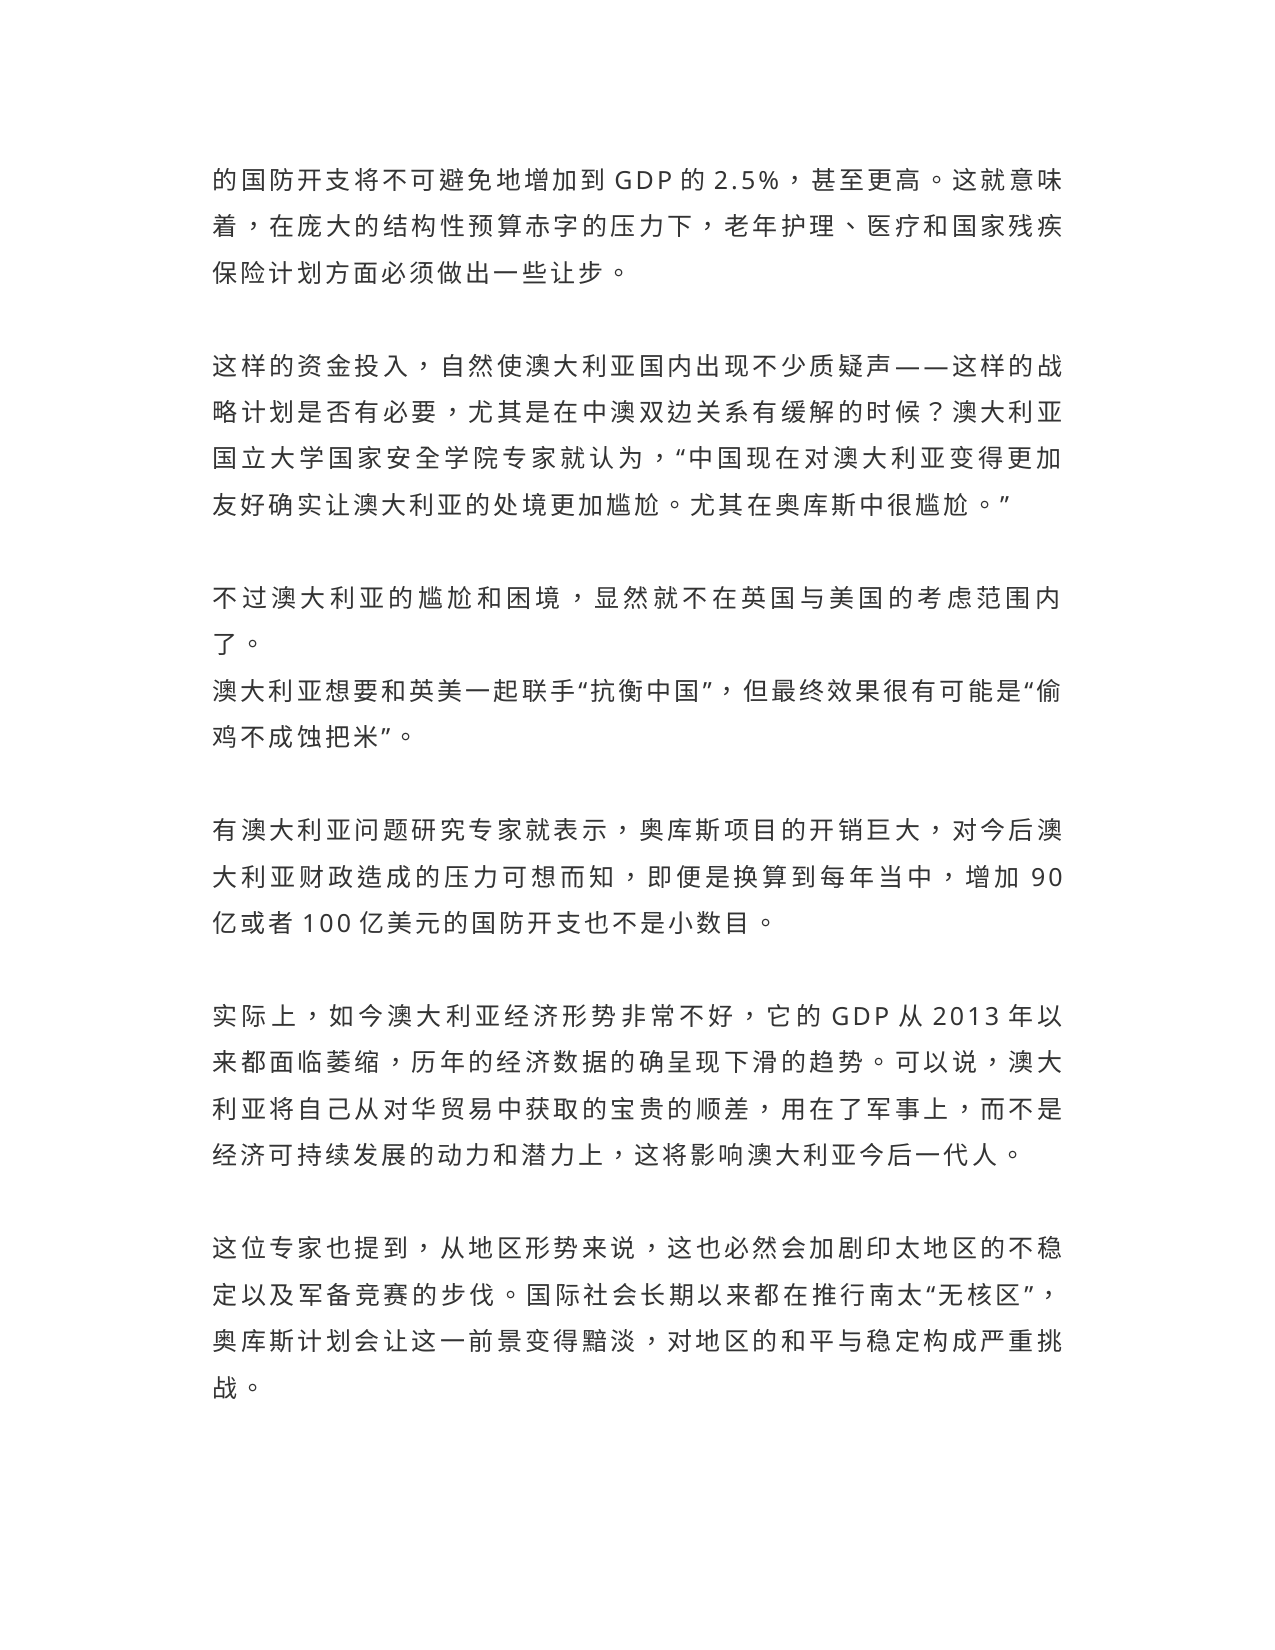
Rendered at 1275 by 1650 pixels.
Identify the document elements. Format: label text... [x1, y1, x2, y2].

text 不过澳大利亚的尴尬和困境，显然就不在英国与美国的考虑范围内了。 [212, 568, 1062, 661]
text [212, 150, 1062, 289]
text 实际上，如今澳大利亚经济形势非常不好，它的GDP从2013年以来都面临萎缩，历年的经济数据的确呈现下滑的趋势。可以说，澳大利亚将自己从对华贸易中获取的宝贵的顺差，用在了军事上，而不是经济可持续发展的动力和潜力上，这将影响澳大利亚今后一代人。 [212, 986, 1062, 1172]
text 这位专家也提到，从地区形势来说，这也必然会加剧印太地区的不稳定以及军备竞赛的步伐。国际社会长期以来都在推行南太“无核区”，奥库斯计划会让这一前景变得黯淡，对地区的和平与稳定构成严重挑战。 [212, 1218, 1062, 1404]
text 有澳大利亚问题研究专家就表示，奥库斯项目的开销巨大，对今后澳大利亚财政造成的压力可想而知，即便是换算到每年当中，增加90亿或者100亿美元的国防开支也不是小数目。 [212, 800, 1062, 940]
text 这样的资金投入，自然使澳大利亚国内出现不少质疑声——这样的战略计划是否有必要，尤其是在中澳双边关系有缓解的时候？澳大利亚国立大学国家安全学院专家就认为，“中国现在对澳大利亚变得更加友好确实让澳大利亚的处境更加尴尬。尤其在奥库斯中很尴尬。” [212, 336, 1062, 522]
text 澳大利亚想要和英美一起联手“抗衡中国”，但最终效果很有可能是“偷鸡不成蚀把米”。 [212, 661, 1062, 754]
